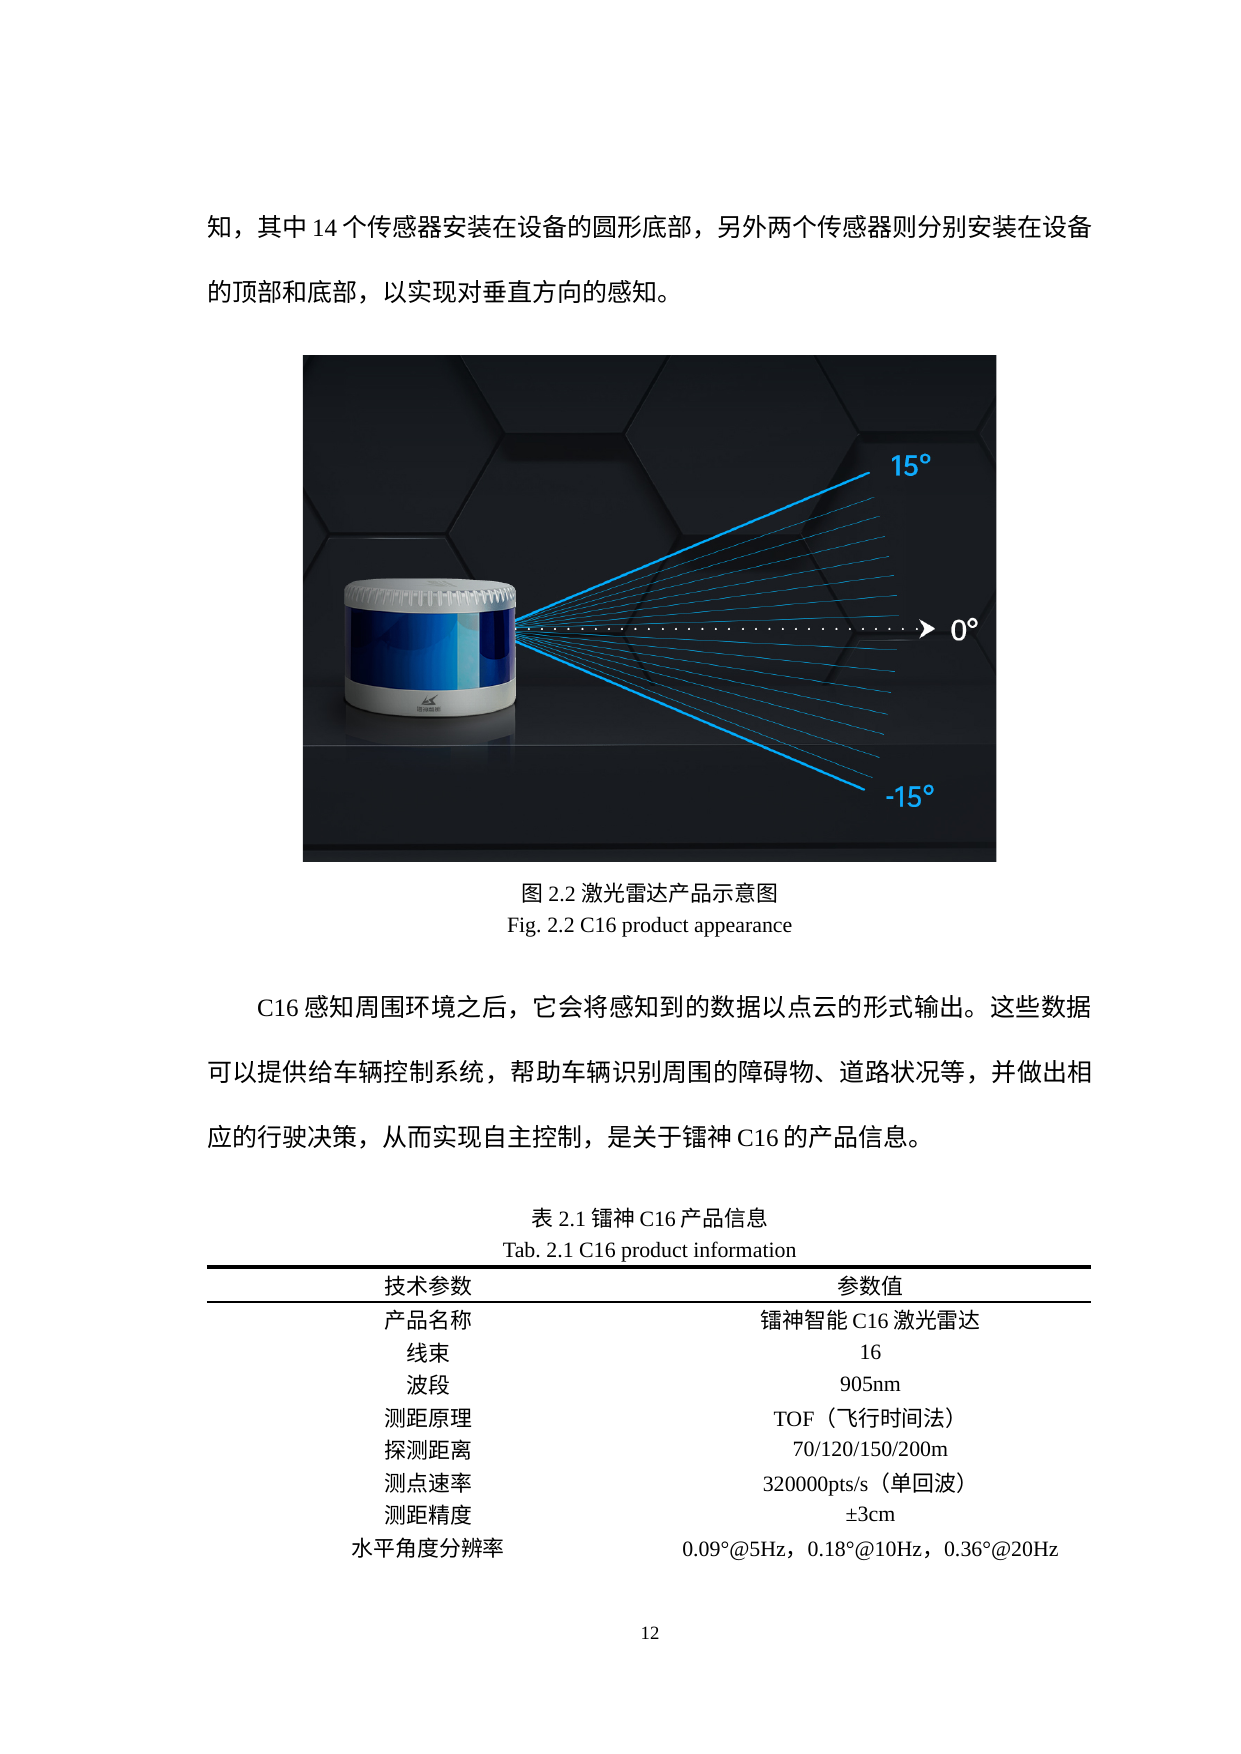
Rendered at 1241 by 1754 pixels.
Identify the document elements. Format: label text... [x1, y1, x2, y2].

text 表 2.1 镭神C16产品信息 [207, 1200, 1092, 1233]
table_header 技术参数 [207, 1269, 649, 1301]
picture [302, 355, 997, 862]
table_cell 产品名称 [207, 1303, 649, 1335]
table_cell 探测距离 [207, 1433, 649, 1465]
table_cell 测距原理 [207, 1400, 649, 1433]
table_header 参数值 [649, 1269, 1091, 1301]
table_cell TOF（飞行时间法） [649, 1400, 1091, 1433]
table_cell 16 [649, 1335, 1091, 1368]
table_cell 镭神智能C16激光雷达 [649, 1303, 1091, 1335]
table_cell 70/120/150/200m [649, 1433, 1091, 1465]
table_cell 0.09°@5Hz，0.18°@10Hz，0.36°@20Hz [649, 1530, 1091, 1563]
table_cell ±3cm [649, 1498, 1091, 1530]
table_cell 水平角度分辨率 [207, 1530, 649, 1563]
text C16感知周围环境之后，它会将感知到的数据以点云的形式输出。这些数据可以提供给车辆控制系统，帮助车辆识别周围的障碍物、道路状况等，并做出相应的行驶决策，从而实现自主控制，是关于镭神C16的产品信息。 [207, 973, 1092, 1168]
table_cell 320000pts/s（单回波） [649, 1465, 1091, 1498]
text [207, 193, 1092, 323]
table_cell 测距精度 [207, 1498, 649, 1530]
table_cell 线束 [207, 1335, 649, 1368]
table_cell 波段 [207, 1368, 649, 1400]
table_cell 测点速率 [207, 1465, 649, 1498]
table_cell 905nm [649, 1368, 1091, 1400]
